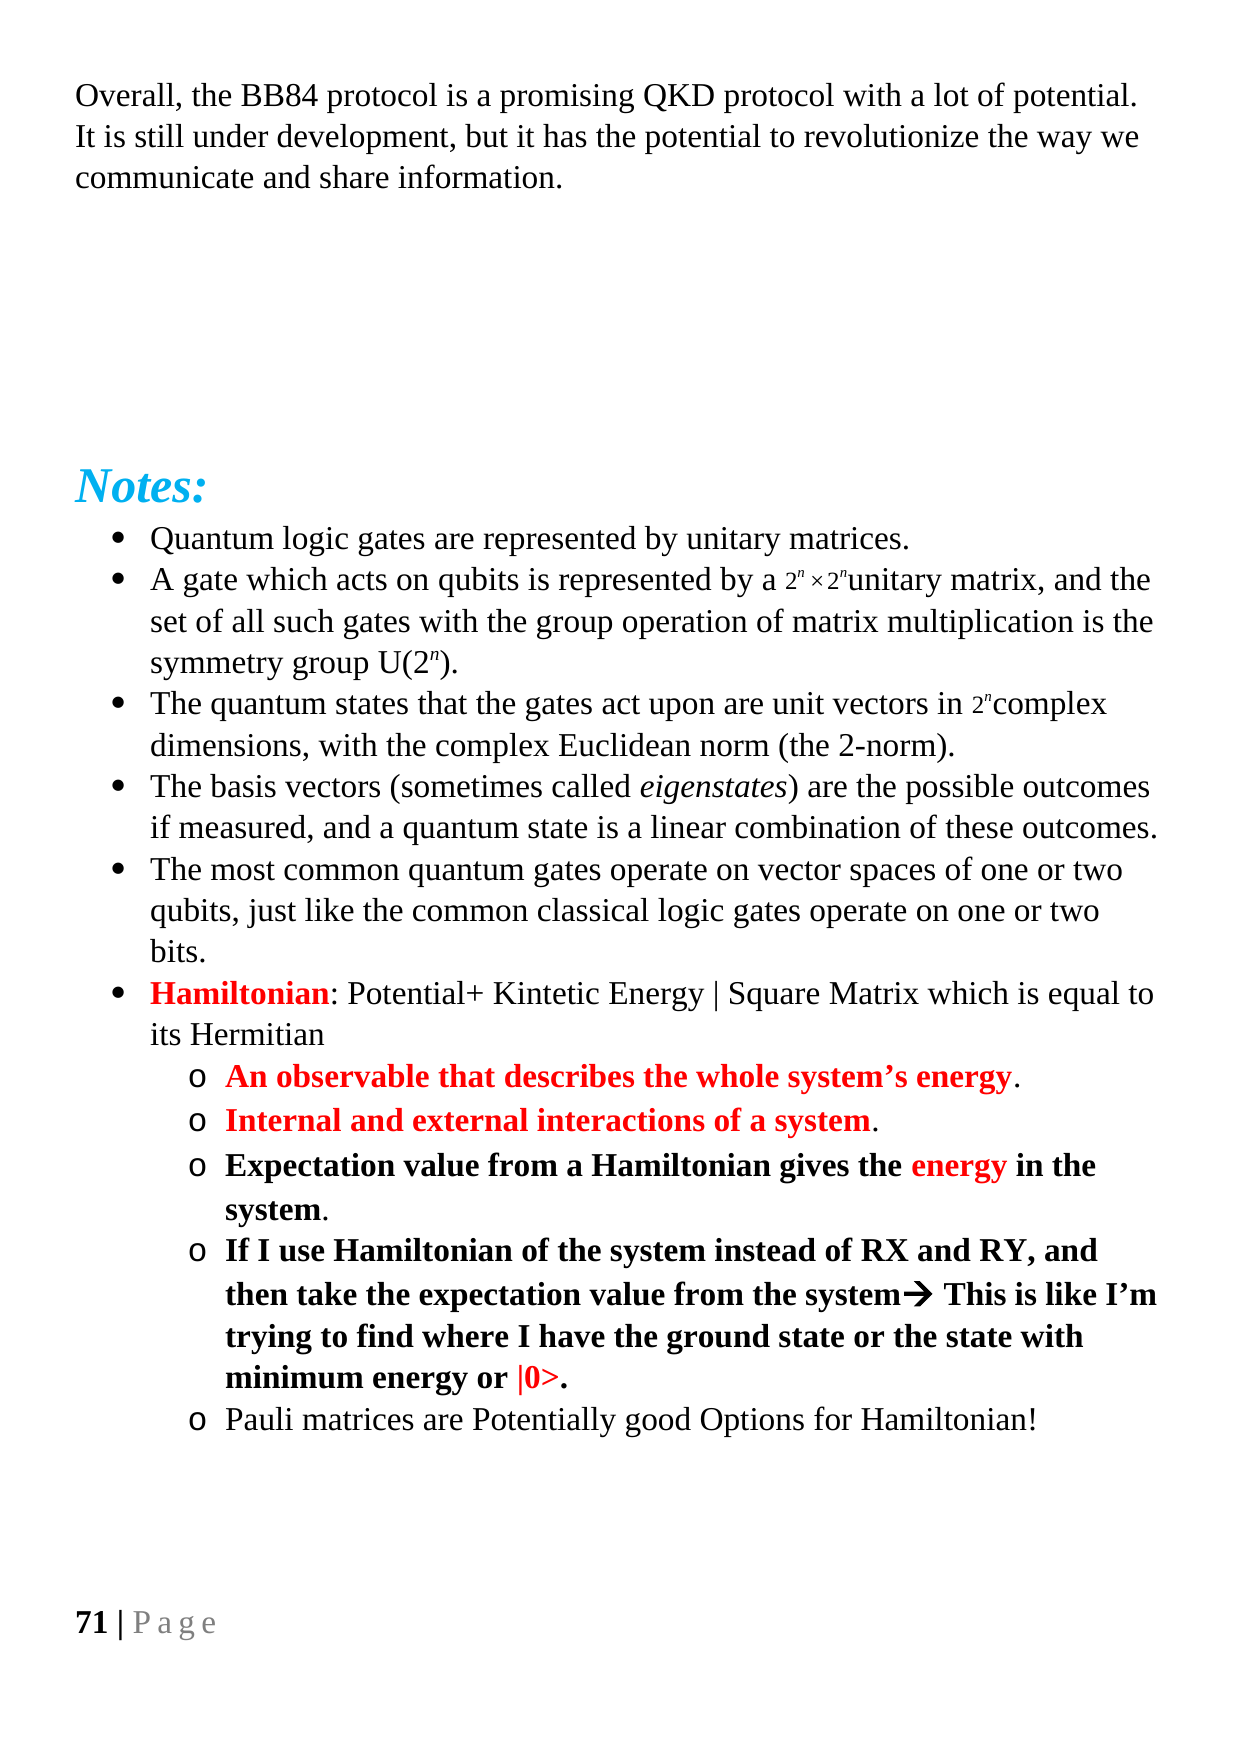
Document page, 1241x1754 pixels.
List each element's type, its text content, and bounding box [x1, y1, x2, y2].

list The basis vectors (sometimes called eigenstates) are the possible outcomes if measured, and a quantum state is a linear combination of these outcomes. [112, 766, 1165, 846]
list The quantum states that the gates act upon are unit vectors in complex dimensions, with the complex Euclidean norm (the 2-norm). [112, 684, 1165, 763]
subtitle Notes: [75, 456, 1165, 514]
list Internal and external interactions of a system. [187, 1100, 1165, 1142]
text Overall, the BB84 protocol is a promising QKD protocol with a lot of potential. It is still under development, but it has the potential to revolutionize the way we communicate and share information. [75, 75, 1165, 196]
list Expectation value from a Hamiltonian gives the energy in the system. [187, 1145, 1165, 1227]
list A gate which acts on n qubits is represented by a unitary matrix, and the set of all such gates with the group operation of matrix multiplication is the symmetry group U(2n). [112, 559, 1165, 681]
list Pauli matrices are Potentially good Options for Hamiltonian! [187, 1399, 1165, 1440]
list The most common quantum gates operate on vector spaces of one or two qubits, just like the common classical logic gates operate on one or two bits. [112, 849, 1165, 970]
list Hamiltonian: Potential+ Kintetic Energy | Square Matrix which is equal to its Hermitian [112, 973, 1165, 1053]
list An observable that describes the whole system’s energy. [187, 1056, 1165, 1097]
list If I use Hamiltonian of the system instead of RX and RY, and then take the expectation value from the system This is like I’m trying to find where I have the ground state or the state with minimum energy or |0>. [187, 1230, 1165, 1396]
list Quantum logic gates are represented by unitary matrices. [112, 518, 1165, 557]
